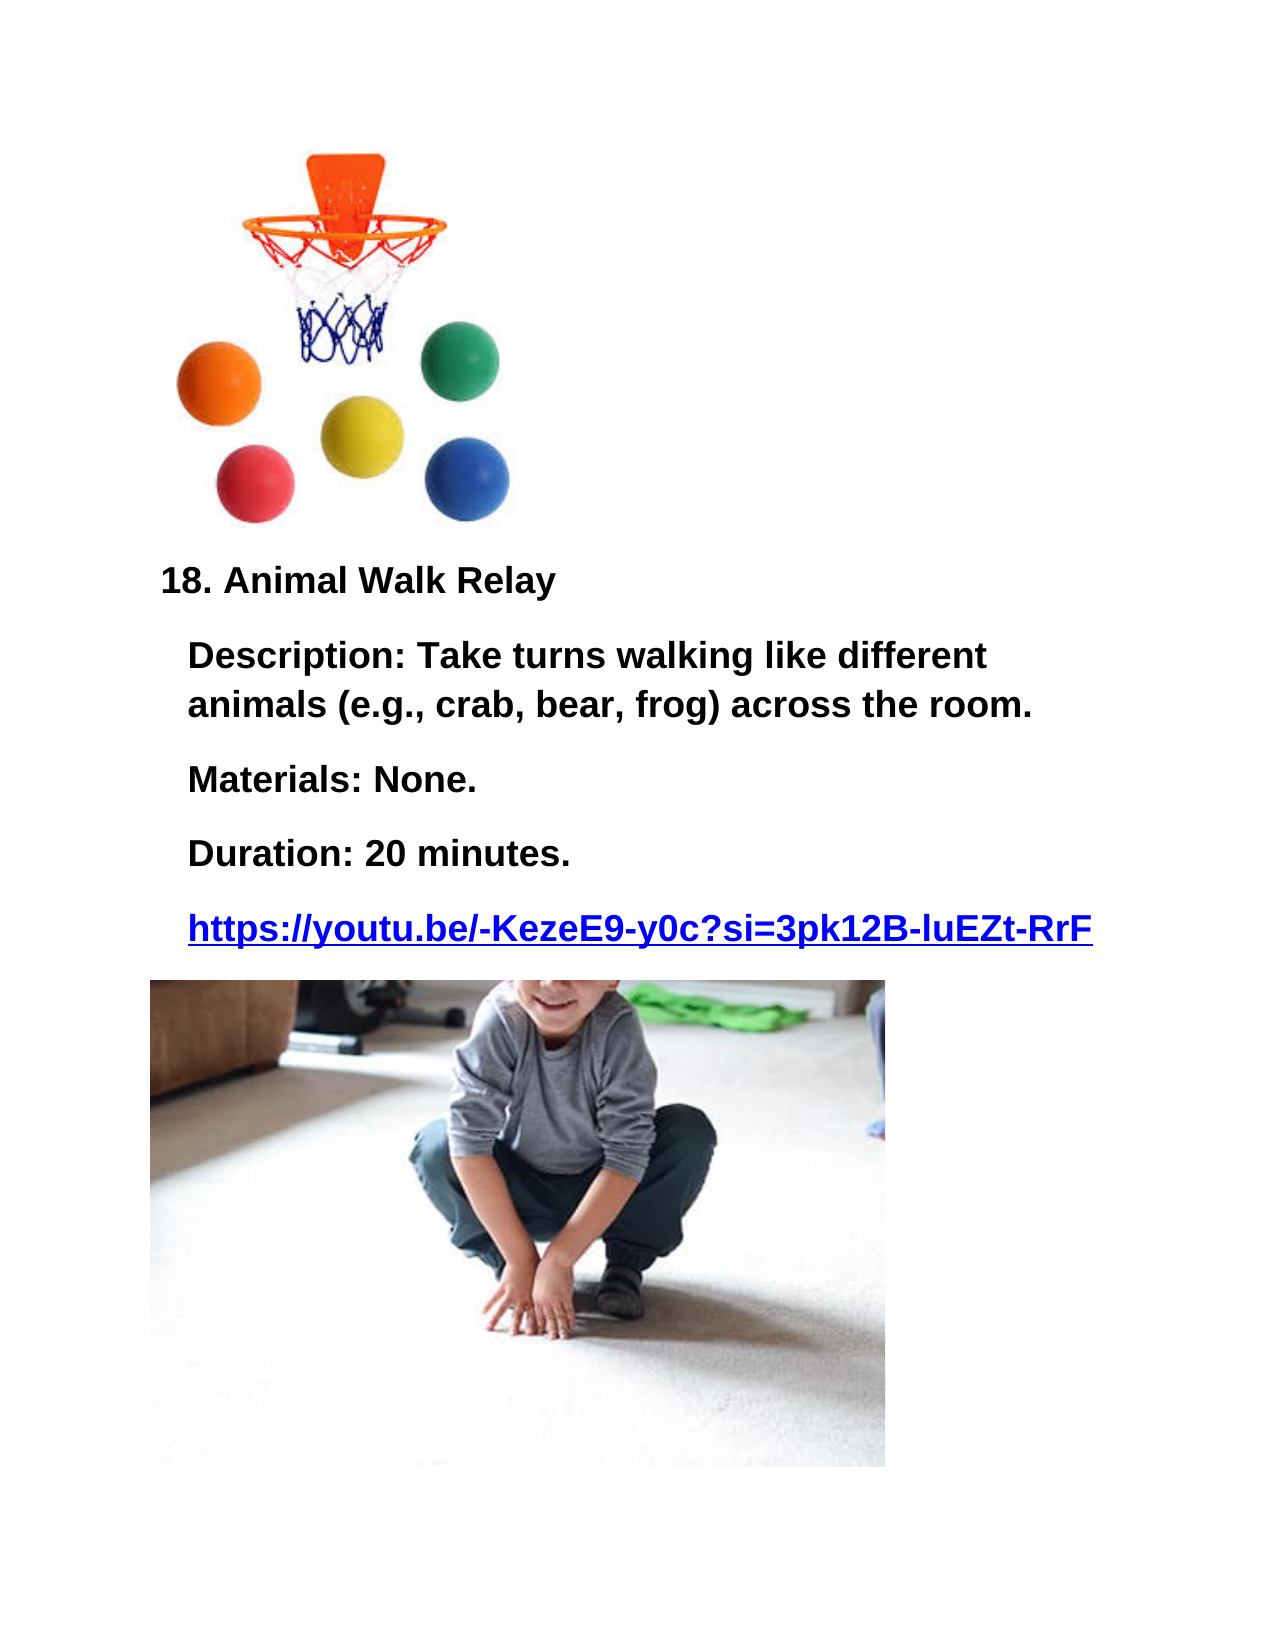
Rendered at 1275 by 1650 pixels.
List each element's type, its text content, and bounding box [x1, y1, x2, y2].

picture [150, 150, 530, 530]
picture [150, 980, 886, 1467]
text Materials: None. [187, 757, 1125, 800]
text https://youtu.be/-KezeE9-y0c?si=3pk12B-luEZt-RrF [187, 906, 1125, 949]
text Description: Take turns walking like different animals (e.g., crab, bear, frog) across the room. [187, 633, 1125, 726]
text Duration: 20 minutes. [187, 832, 1125, 875]
text 18. Animal Walk Relay [150, 558, 1125, 601]
